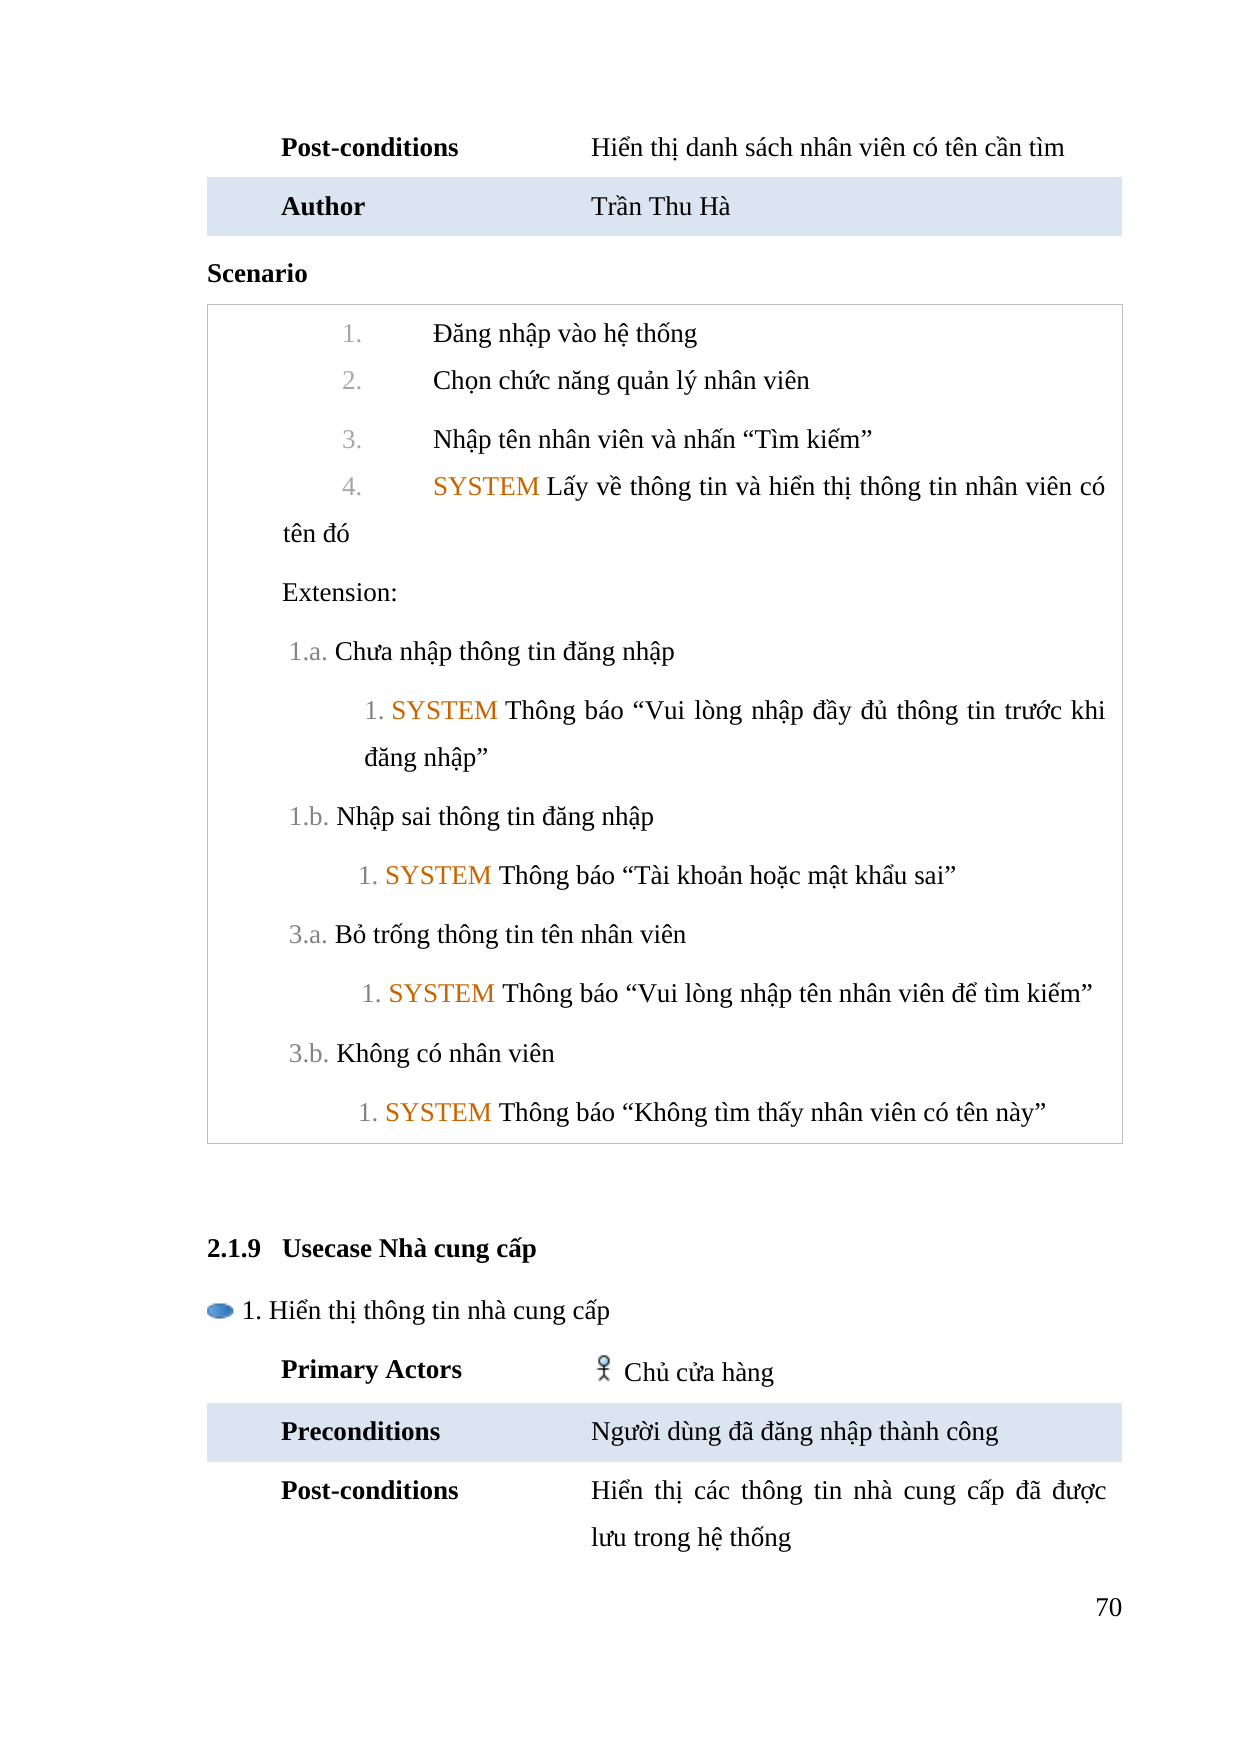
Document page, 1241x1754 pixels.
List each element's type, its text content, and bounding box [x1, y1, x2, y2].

table_cell Post-conditions [207, 1462, 515, 1567]
table_cell Hiển thị các thông tin nhà cung cấp đã được lưu trong hệ thống [515, 1462, 1122, 1567]
table_cell 1. SYSTEM Thông báo “Vui lòng nhập đầy đủ thông tin trước khi đăng nhập” [208, 682, 1122, 787]
table_cell Nhập tên nhân viên và nhấn “Tìm kiếm” SYSTEM Lấy về thông tin và hiển thị thông tin nhân viên có tên đó [208, 411, 1122, 563]
table_cell Author [207, 177, 515, 236]
table_cell Người dùng đã đăng nhập thành công [515, 1403, 1122, 1462]
table_cell 1. SYSTEM Thông báo “Vui lòng nhập tên nhân viên để tìm kiếm” [208, 965, 1122, 1024]
text 1. Hiển thị thông tin nhà cung cấp [207, 1291, 1122, 1325]
table_cell 1.a. Chưa nhập thông tin đăng nhập [208, 623, 1122, 682]
table_cell 1. SYSTEM Thông báo “Tài khoản hoặc mật khẩu sai” [208, 847, 1122, 906]
subtitle Scenario [207, 257, 1122, 288]
table_cell 3.b. Không có nhân viên [208, 1024, 1122, 1083]
table_cell Hiển thị danh sách nhân viên có tên cần tìm [515, 118, 1122, 177]
table_cell 1.b. Nhập sai thông tin đăng nhập [208, 788, 1122, 847]
table_cell Preconditions [207, 1403, 515, 1462]
table_cell Trần Thu Hà [515, 177, 1122, 236]
subtitle Usecase Nhà cung cấp [207, 1232, 1122, 1263]
table_cell Extension: [208, 563, 1122, 622]
table_cell 3.a. Bỏ trống thông tin tên nhân viên [208, 906, 1122, 965]
table_cell Post-conditions [207, 118, 515, 177]
picture [206, 1296, 235, 1320]
table_cell 1. SYSTEM Thông báo “Không tìm thấy nhân viên có tên này” [208, 1083, 1122, 1142]
table_header Primary Actors [207, 1341, 515, 1402]
table_header Chủ cửa hàng [515, 1341, 1122, 1402]
table_header Đăng nhập vào hệ thống Chọn chức năng quản lý nhân viên [208, 305, 1122, 411]
picture [589, 1354, 618, 1382]
